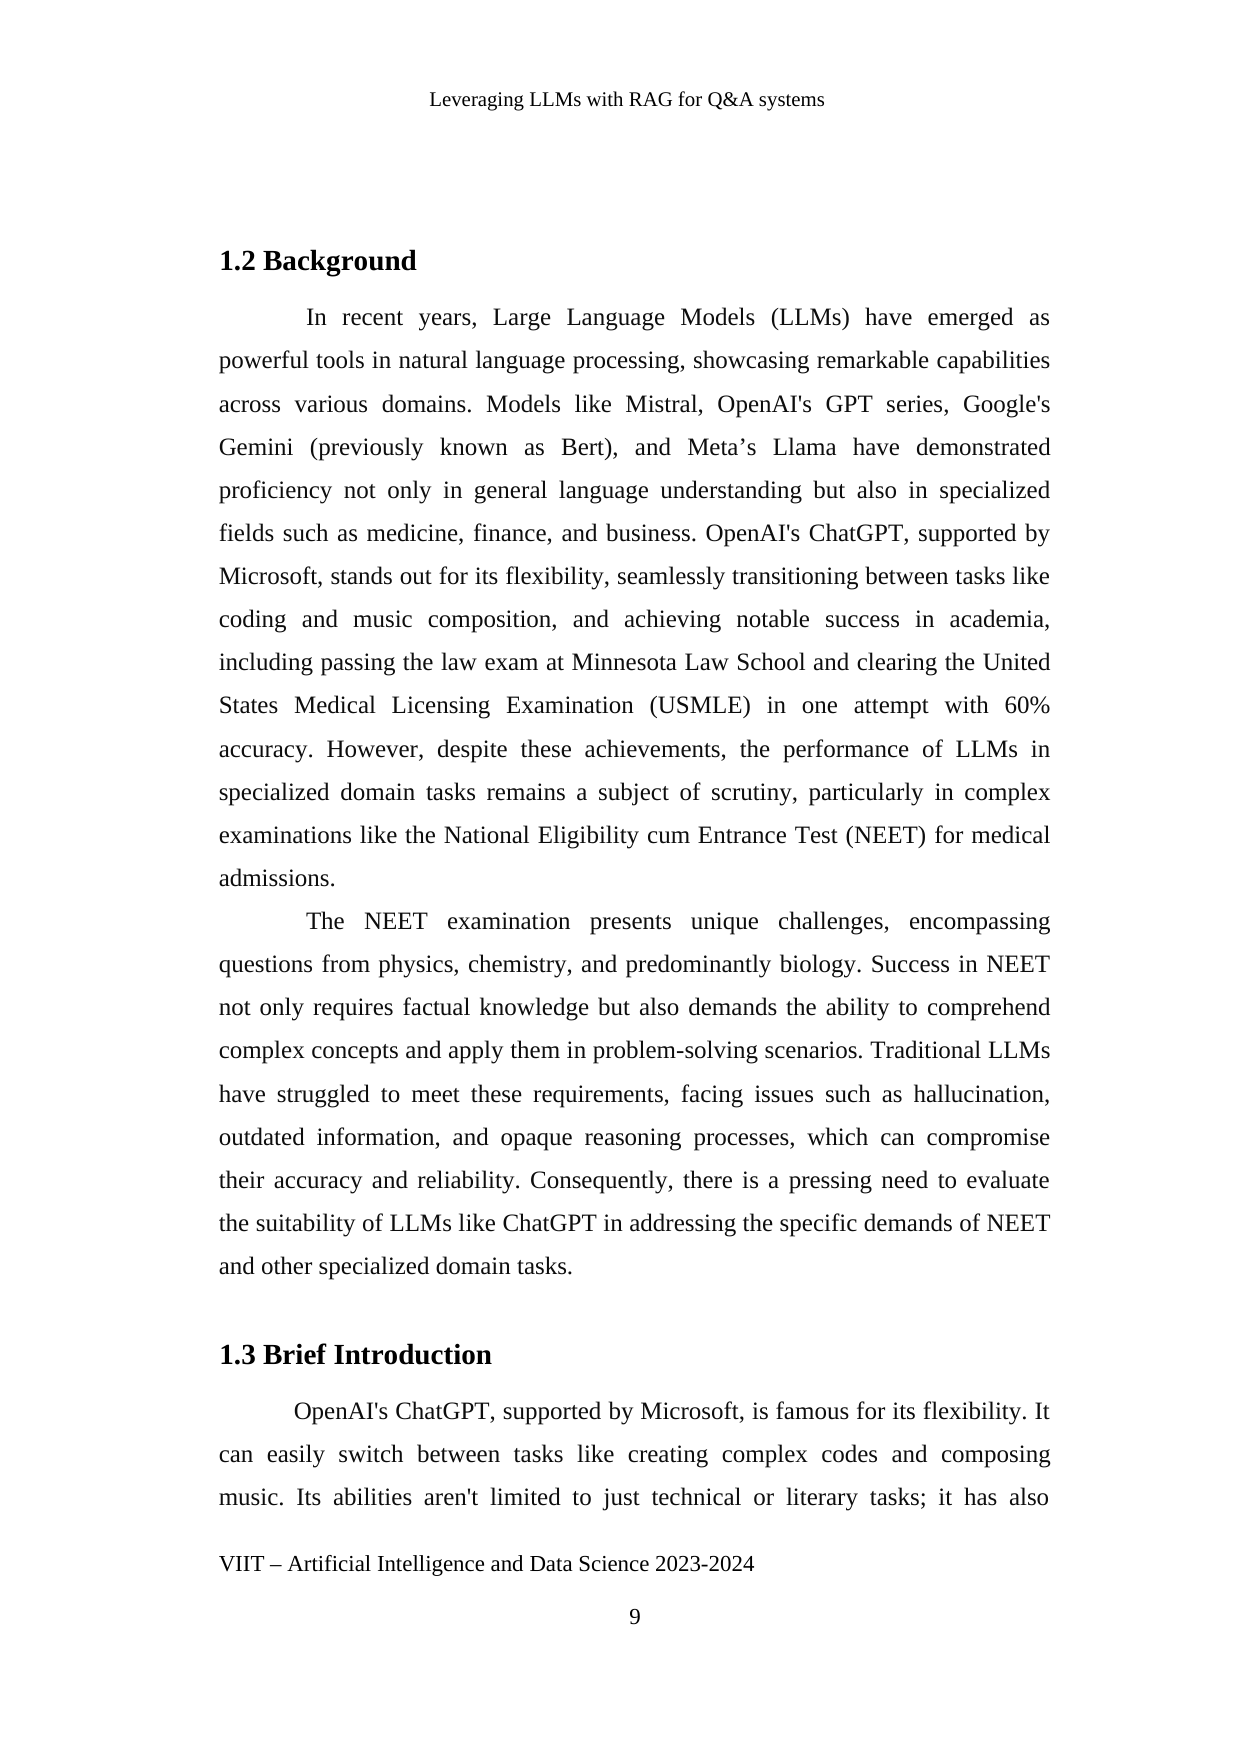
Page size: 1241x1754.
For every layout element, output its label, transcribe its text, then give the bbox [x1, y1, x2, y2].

subtitle Brief Introduction [219, 1337, 1051, 1371]
text In recent years, Large Language Models (LLMs) have emerged as powerful tools in natural language processing, showcasing remarkable capabilities across various domains. Models like Mistral, OpenAI's GPT series, Google's Gemini (previously known as Bert), and Meta’s Llama have demonstrated proficiency not only in general language understanding but also in specialized fields such as medicine, finance, and business. OpenAI's ChatGPT, supported by Microsoft, stands out for its flexibility, seamlessly transitioning between tasks like coding and music composition, and achieving notable success in academia, including passing the law exam at Minnesota Law School and clearing the United States Medical Licensing Examination (USMLE) in one attempt with 60% accuracy. However, despite these achievements, the performance of LLMs in specialized domain tasks remains a subject of scrutiny, particularly in complex examinations like the National Eligibility cum Entrance Test (NEET) for medical admissions. [218, 302, 1051, 892]
text The NEET examination presents unique challenges, encompassing questions from physics, chemistry, and predominantly biology. Success in NEET not only requires factual knowledge but also demands the ability to comprehend complex concepts and apply them in problem-solving scenarios. Traditional LLMs have struggled to meet these requirements, facing issues such as hallucination, outdated information, and opaque reasoning processes, which can compromise their accuracy and reliability. Consequently, there is a pressing need to evaluate the suitability of LLMs like ChatGPT in addressing the specific demands of NEET and other specialized domain tasks. [218, 906, 1051, 1101]
text The NEET examination presents unique challenges, encompassing questions from physics, chemistry, and predominantly biology. Success in NEET not only requires factual knowledge but also demands the ability to comprehend complex concepts and apply them in problem-solving scenarios. Traditional LLMs have struggled to meet these requirements, facing issues such as hallucination, outdated information, and opaque reasoning processes, which can compromise their accuracy and reliability. Consequently, there is a pressing need to evaluate the suitability of LLMs like ChatGPT in addressing the specific demands of NEET and other specialized domain tasks. [218, 1221, 1051, 1280]
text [218, 1396, 1051, 1511]
text The NEET examination presents unique challenges, encompassing questions from physics, chemistry, and predominantly biology. Success in NEET not only requires factual knowledge but also demands the ability to comprehend complex concepts and apply them in problem-solving scenarios. Traditional LLMs have struggled to meet these requirements, facing issues such as hallucination, outdated information, and opaque reasoning processes, which can compromise their accuracy and reliability. Consequently, there is a pressing need to evaluate the suitability of LLMs like ChatGPT in addressing the specific demands of NEET and other specialized domain tasks. [218, 1102, 1051, 1177]
subtitle Background [219, 243, 1051, 276]
